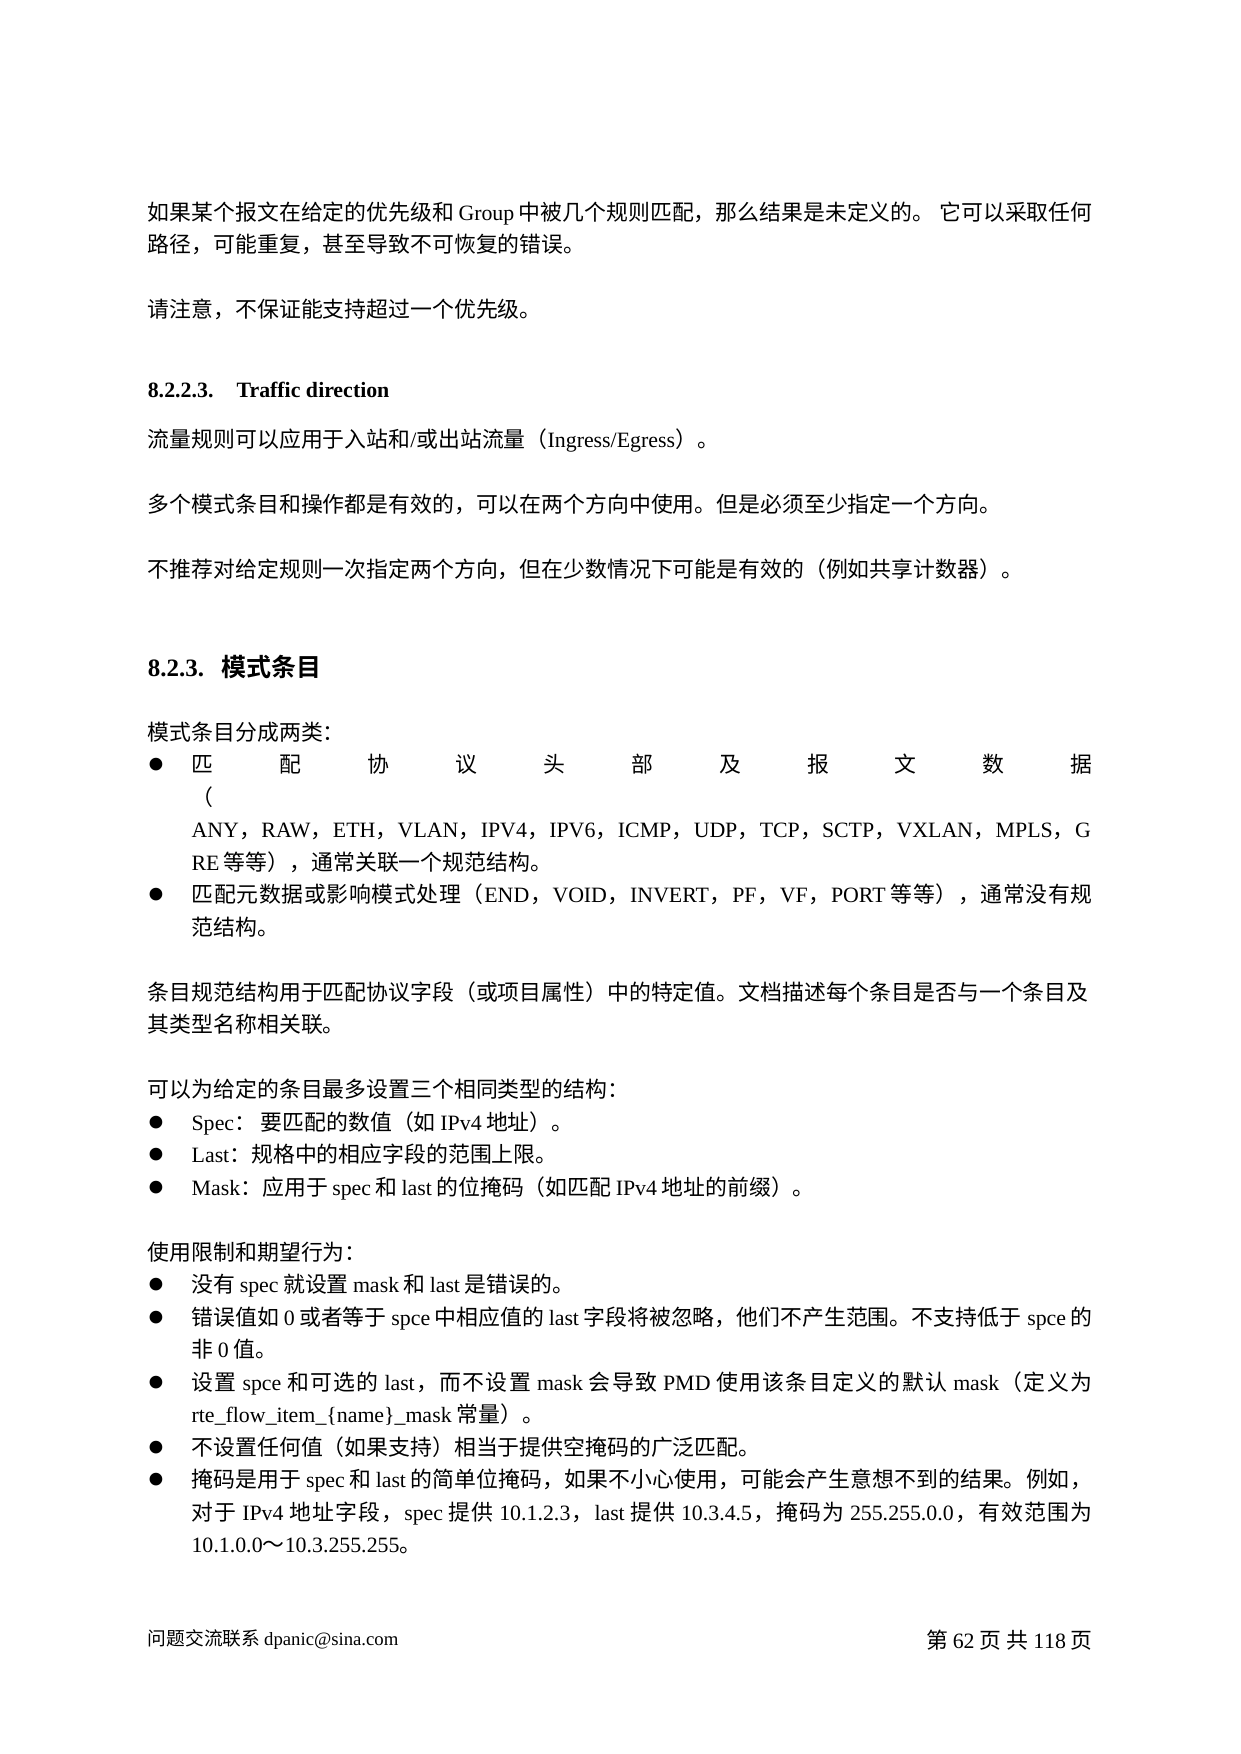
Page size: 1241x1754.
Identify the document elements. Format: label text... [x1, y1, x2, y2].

text 使用限制和期望行为： [148, 1234, 1092, 1267]
text 多个模式条目和操作都是有效的，可以在两个方向中使用。但是必须至少指定一个方向。 [148, 487, 1092, 519]
list Mask：应用于spec和last的位掩码（如匹配IPv4地址的前缀）。 [148, 1169, 1092, 1202]
subtitle Traffic direction [148, 373, 1092, 406]
list 错误值如0或者等于spce中相应值的last字段将被忽略，他们不产生范围。不支持低于spce的非0值。 [148, 1299, 1092, 1364]
list Last：规格中的相应字段的范围上限。 [148, 1137, 1092, 1169]
text 请注意，不保证能支持超过一个优先级。 [148, 292, 1092, 324]
list Spec： 要匹配的数值（如IPv4地址）。 [148, 1104, 1092, 1137]
list 不设置任何值（如果支持）相当于提供空掩码的广泛匹配。 [148, 1429, 1092, 1462]
text 如果某个报文在给定的优先级和Group中被几个规则匹配，那么结果是未定义的。 它可以采取任何路径，可能重复，甚至导致不可恢复的错误。 [148, 194, 1092, 259]
subtitle 模式条目 [148, 633, 1092, 698]
list 匹配协议头部及报文数据（ANY，RAW，ETH，VLAN，IPV4，IPV6，ICMP，UDP，TCP，SCTP，VXLAN，MPLS，GRE等等），通常关联一个规范结构。 [148, 747, 1092, 877]
text 条目规范结构用于匹配协议字段（或项目属性）中的特定值。文档描述每个条目是否与一个条目及其类型名称相关联。 [148, 974, 1092, 1039]
text 流量规则可以应用于入站和/或出站流量（Ingress/Egress）。 [148, 422, 1092, 454]
list 设置spce和可选的last，而不设置mask会导致PMD使用该条目定义的默认mask（定义为rte_flow_item_{name}_mask常量）。 [148, 1364, 1092, 1429]
text 模式条目分成两类： [148, 714, 1092, 747]
text 可以为给定的条目最多设置三个相同类型的结构： [148, 1072, 1092, 1104]
list 匹配元数据或影响模式处理（END，VOID，INVERT，PF，VF，PORT等等），通常没有规范结构。 [148, 877, 1092, 942]
text 不推荐对给定规则一次指定两个方向，但在少数情况下可能是有效的（例如共享计数器）。 [148, 552, 1092, 584]
list 掩码是用于spec和last的简单位掩码，如果不小心使用，可能会产生意想不到的结果。例如，对于IPv4地址字段，spec提供10.1.2.3，last提供10.3.4.5，掩码为255.255.0.0，有效范围为10.1.0.0～10.3.255.255。 [148, 1462, 1092, 1559]
list 没有spec就设置mask和last是错误的。 [148, 1267, 1092, 1299]
